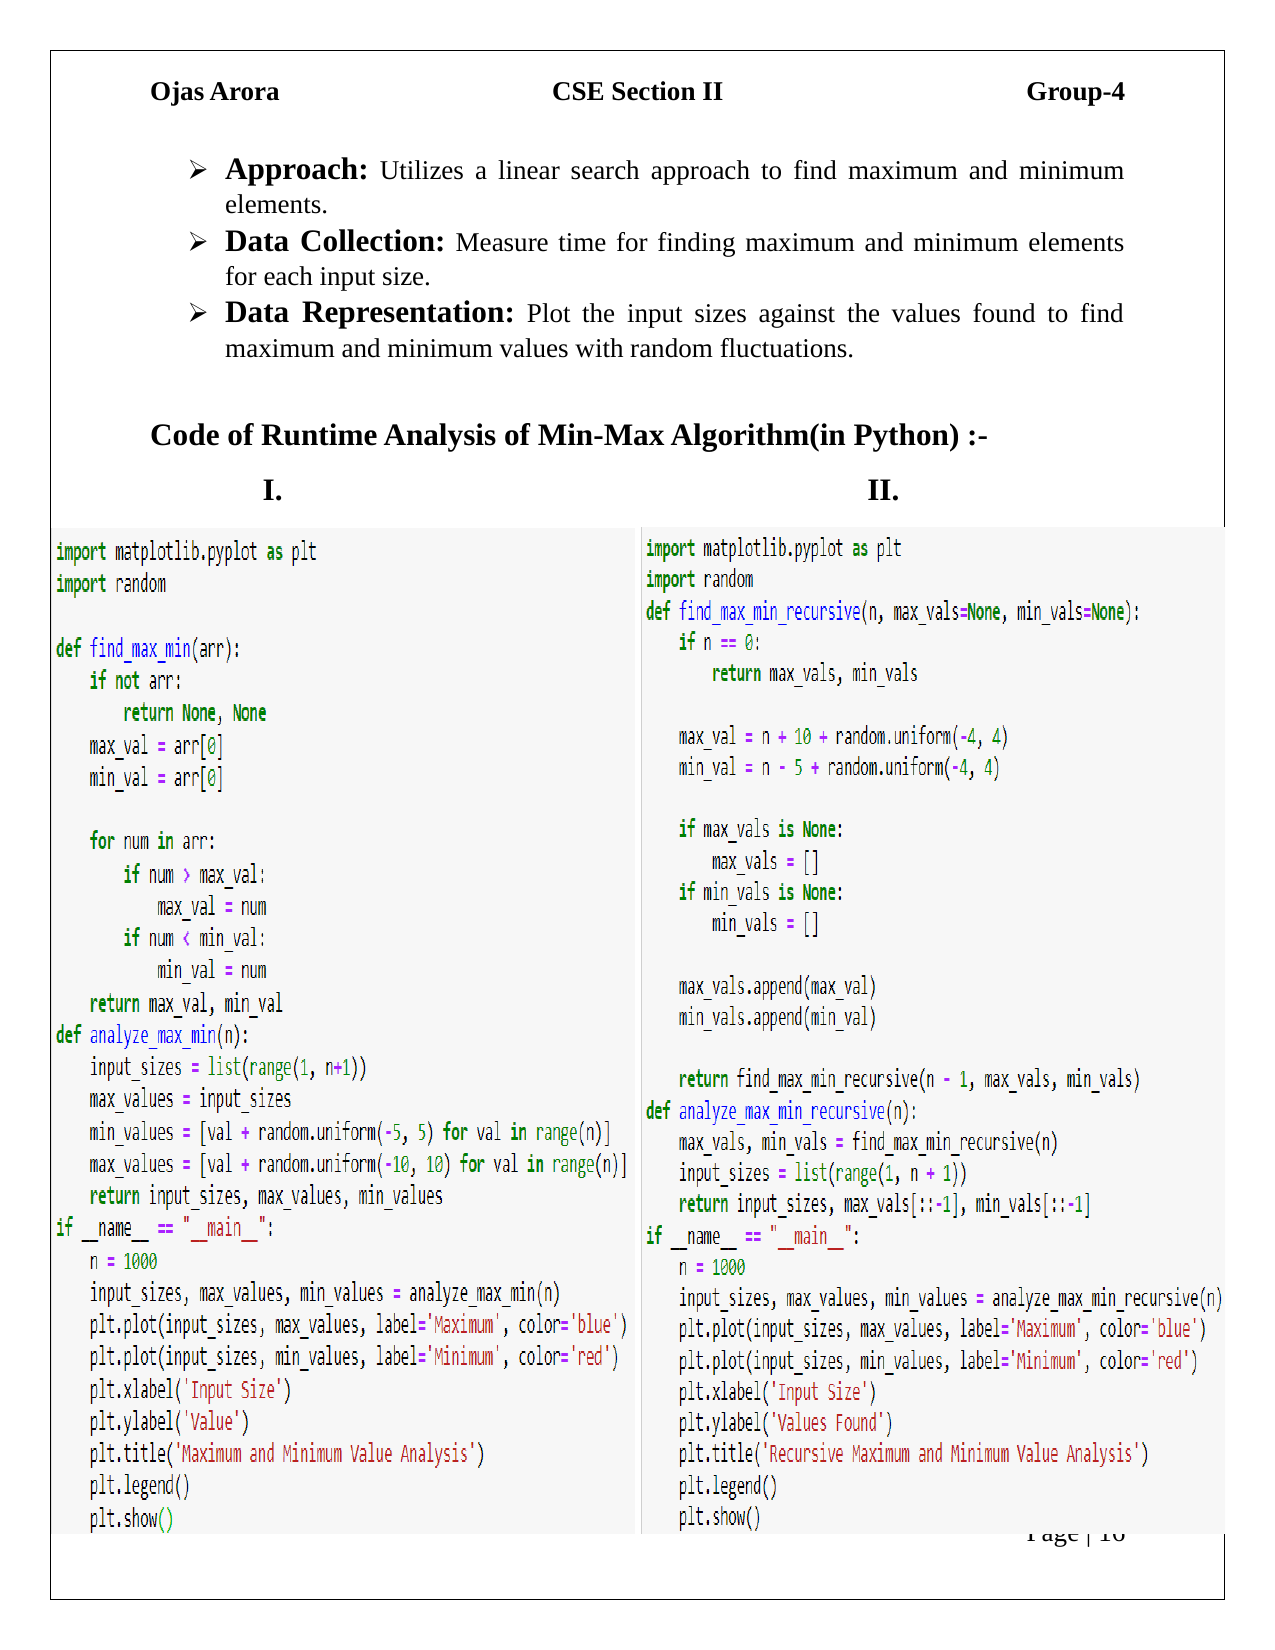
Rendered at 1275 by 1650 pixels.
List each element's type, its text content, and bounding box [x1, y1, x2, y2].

picture [51, 528, 635, 1534]
list I. II. [262, 471, 1125, 507]
picture [637, 527, 1225, 1534]
text Code of Runtime Analysis of Min-Max Algorithm(in Python) :- [150, 416, 1125, 452]
list Approach: Utilizes a linear search approach to find maximum and minimum elements. [187, 150, 1125, 219]
list Data Collection: Measure time for finding maximum and minimum elements for each input size. [187, 222, 1125, 291]
list Data Representation: Plot the input sizes against the values found to find maximum and minimum values with random fluctuations. [187, 294, 1125, 363]
